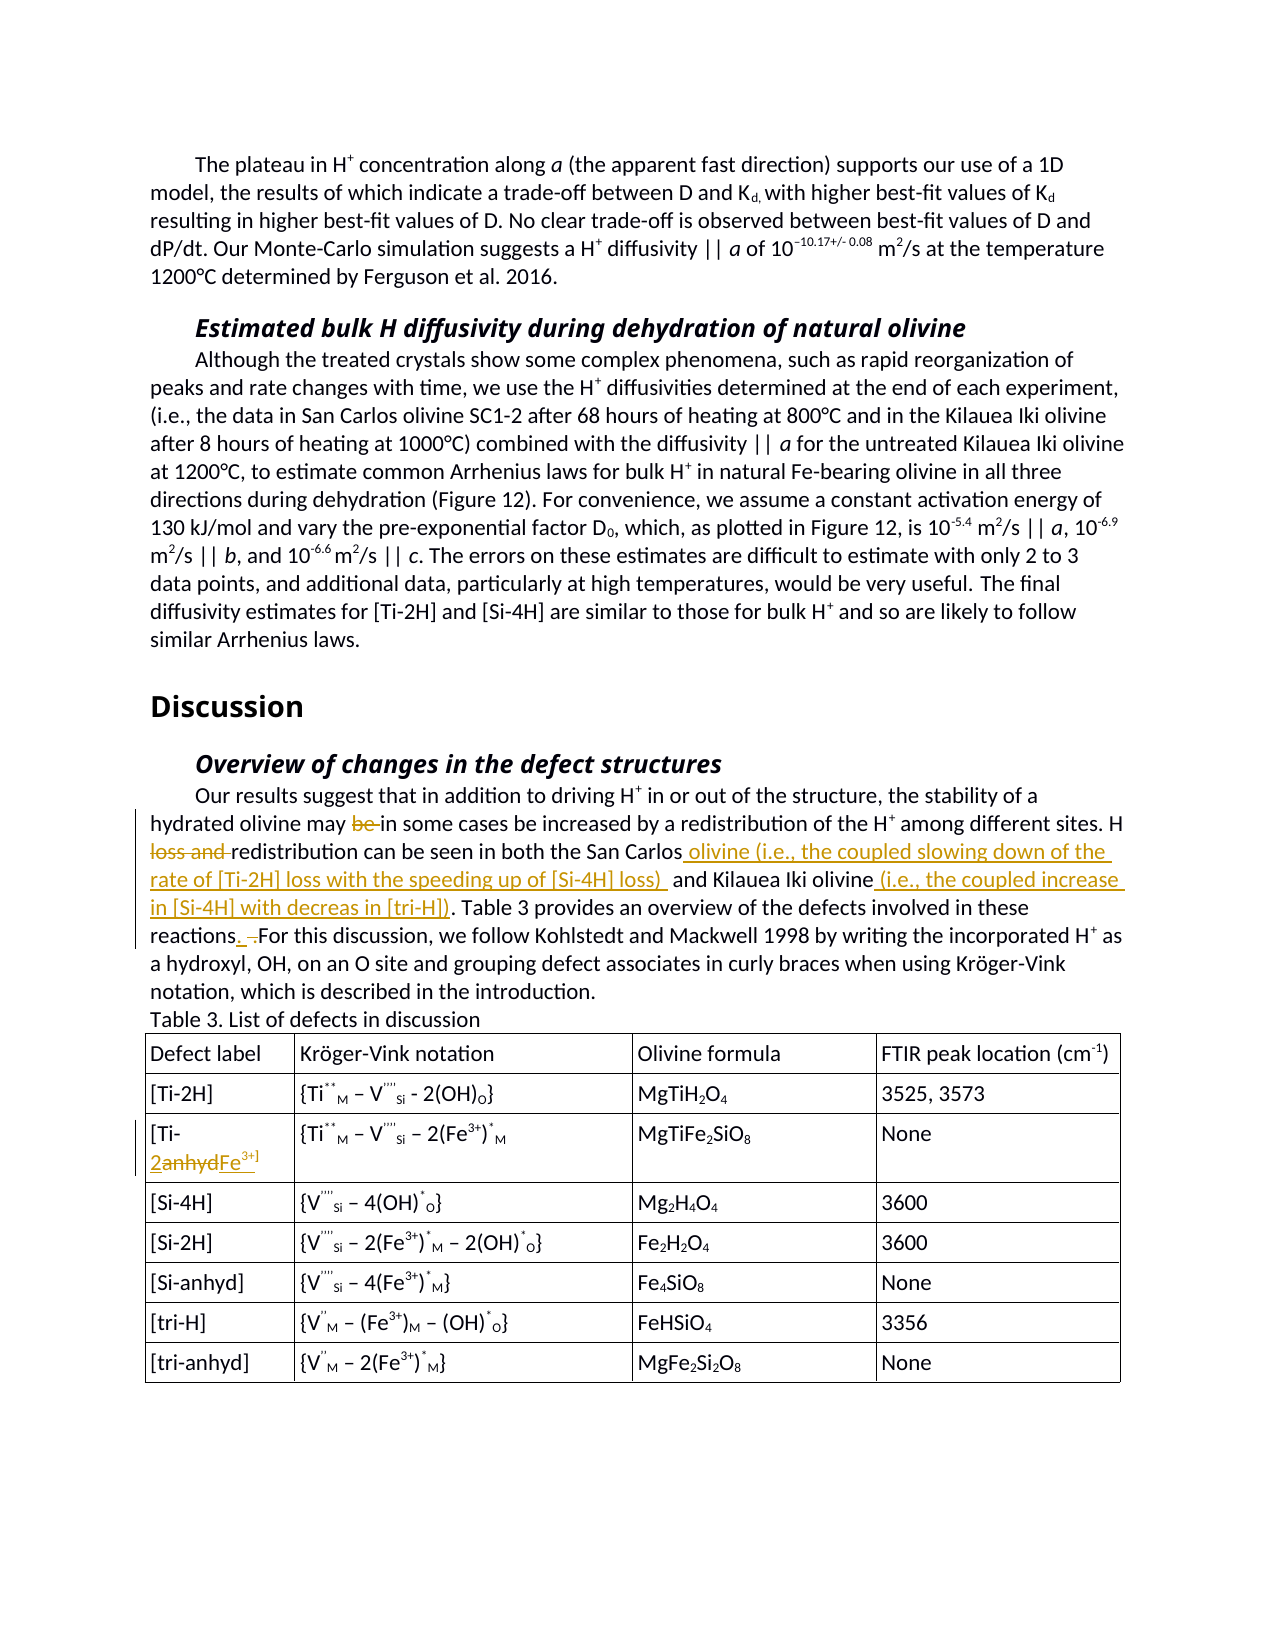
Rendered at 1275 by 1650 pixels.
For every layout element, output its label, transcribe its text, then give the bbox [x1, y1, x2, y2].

table_cell {V’’’’Si – 4(Fe3+)*M} [295, 1263, 632, 1301]
table_cell {V’’’’Si – 2(Fe3+)*M – 2(OH)*O} [295, 1223, 632, 1261]
text The plateau in H+ concentration along a (the apparent fast direction) supports our use of a 1D model, the results of which indicate a trade-off between D and Kd, with higher best-fit values of Kd resulting in higher best-fit values of D. No clear trade-off is observed between best-fit values of D and dP/dt. Our Monte-Carlo simulation suggests a H+ diffusivity || a of 10–10.17+/- 0.08 m2/s at the temperature 1200°C determined by Ferguson et al. 2016. [150, 150, 1125, 290]
table_cell 3600 [877, 1181, 1120, 1221]
table_cell MgTiH2O4 [633, 1074, 876, 1113]
table_header Kröger-Vink notation [295, 1034, 632, 1073]
table_cell {V’’M – (Fe3+)M – (OH)*O} [295, 1303, 632, 1341]
table_cell [tri-H] [146, 1303, 294, 1341]
table_cell {V’’’’Si – 4(OH)*O} [295, 1183, 632, 1221]
table_cell {Ti**M – V’’’’Si – 2(Fe3+)*M [295, 1114, 632, 1181]
text Our results suggest that in addition to driving H+ in or out of the structure, the stability of a hydrated olivine may in some cases be increased by a redistribution of the H+ among different sites. H redistribution can be seen in both the San Carlos and Kilauea Iki olivine. Table 3 provides an overview of the defects involved in these reactionsFor this discussion, we follow Kohlstedt and Mackwell 1998 by writing the incorporated H+ as a hydroxyl, OH, on an O site and grouping defect associates in curly braces when using Kröger-Vink notation, which is described in the introduction. [150, 781, 1125, 1005]
subtitle Discussion [150, 687, 1125, 726]
table_cell Fe4SiO8 [633, 1263, 876, 1301]
table_cell None [877, 1341, 1120, 1381]
table_cell [Ti-2H] [146, 1074, 294, 1113]
table_cell [Ti-] [146, 1114, 294, 1181]
table_header Olivine formula [633, 1034, 876, 1073]
table_cell [Si-4H] [146, 1183, 294, 1221]
table_cell [tri-anhyd] [146, 1343, 294, 1381]
text Although the treated crystals show some complex phenomena, such as rapid reorganization of peaks and rate changes with time, we use the H+ diffusivities determined at the end of each experiment, (i.e., the data in San Carlos olivine SC1-2 after 68 hours of heating at 800°C and in the Kilauea Iki olivine after 8 hours of heating at 1000°C) combined with the diffusivity || a for the untreated Kilauea Iki olivine at 1200°C, to estimate common Arrhenius laws for bulk H+ in natural Fe-bearing olivine in all three directions during dehydration (Figure 12). For convenience, we assume a constant activation energy of 130 kJ/mol and vary the pre-exponential factor D0, which, as plotted in Figure 12, is 10-5.4 m2/s || a, 10-6.9 m2/s || b, and 10-6.6 m2/s || c. The errors on these estimates are difficult to estimate with only 2 to 3 data points, and additional data, particularly at high temperatures, would be very useful. The final diffusivity estimates for [Ti-2H] and [Si-4H] are similar to those for bulk H+ and so are likely to follow similar Arrhenius laws. [150, 345, 1125, 653]
table_header FTIR peak location (cm-1) [877, 1034, 1120, 1073]
table_cell 3525, 3573 [877, 1073, 1120, 1113]
table_cell FeHSiO4 [633, 1303, 876, 1341]
table_cell {Ti**M – V’’’’Si - 2(OH)O} [295, 1074, 632, 1113]
table_cell [Si-2H] [146, 1223, 294, 1261]
text Table 3. List of defects in discussion [150, 1005, 1125, 1033]
table_cell 3356 [877, 1301, 1120, 1341]
table_cell {V’’M – 2(Fe3+)*M} [295, 1343, 632, 1381]
table_cell 3600 [877, 1221, 1120, 1261]
subtitle Estimated bulk H diffusivity during dehydration of natural olivine [195, 311, 1125, 345]
table_cell None [877, 1261, 1120, 1301]
table_cell MgTiFe2SiO8 [633, 1114, 876, 1181]
subtitle Overview of changes in the defect structures [195, 747, 1125, 781]
table_header Defect label [146, 1034, 294, 1073]
table_cell None [877, 1113, 1120, 1181]
table_cell MgFe2Si2O8 [633, 1343, 876, 1381]
table_cell Mg2H4O4 [633, 1183, 876, 1221]
table_cell [Si-anhyd] [146, 1263, 294, 1301]
table_cell Fe2H2O4 [633, 1223, 876, 1261]
